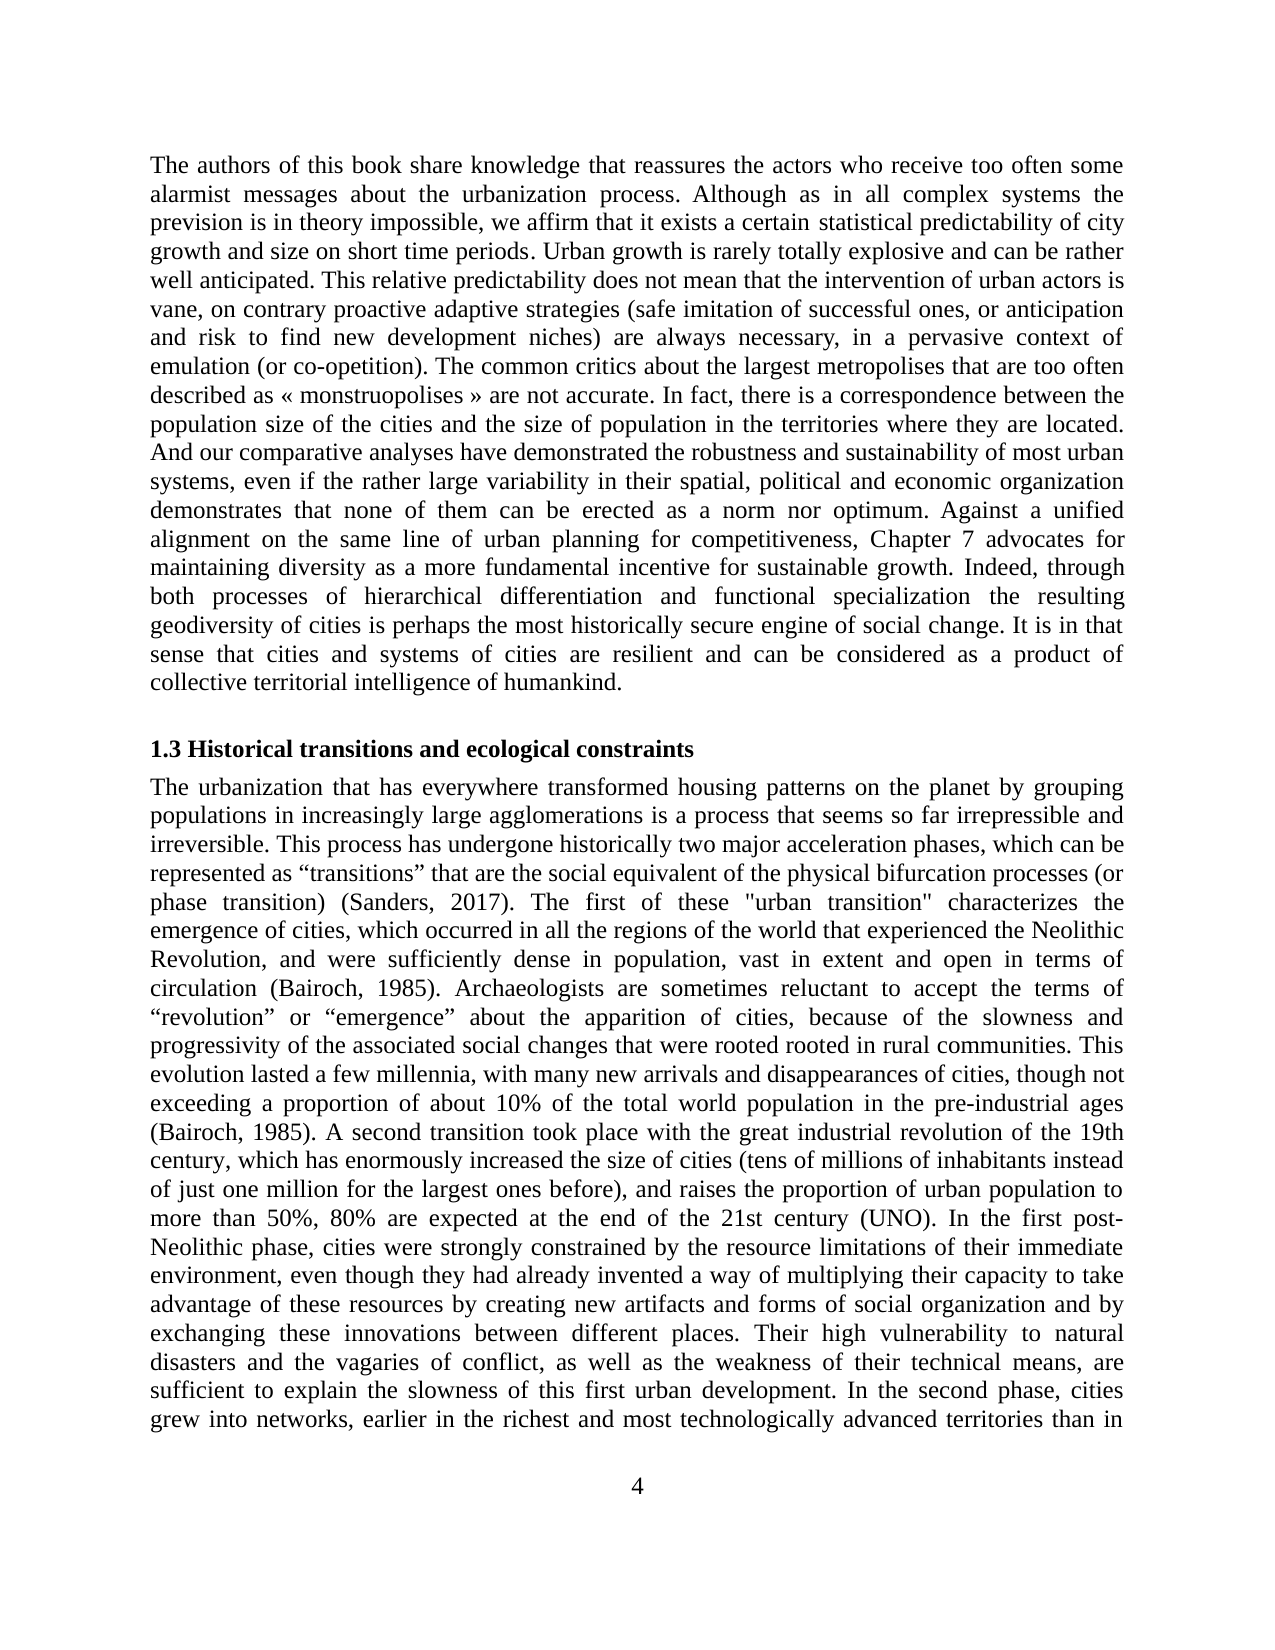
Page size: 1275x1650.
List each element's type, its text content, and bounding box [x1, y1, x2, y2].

text The authors of this book share knowledge that reassures the actors who receive too often some alarmist messages about the urbanization process. Although as in all complex systems the prevision is in theory impossible, we affirm that it exists a certain statistical predictability of city growth and size on short time periods. Urban growth is rarely totally explosive and can be rather well anticipated. This relative predictability does not mean that the intervention of urban actors is vane, on contrary proactive adaptive strategies (safe imitation of successful ones, or anticipation and risk to find new development niches) are always necessary, in a pervasive context of emulation (or co-opetition). The common critics about the largest metropolises that are too often described as « monstruopolises » are not accurate. In fact, there is a correspondence between the population size of the cities and the size of population in the territories where they are located. And our comparative analyses have demonstrated the robustness and sustainability of most urban systems, even if the rather large variability in their spatial, political and economic organization demonstrates that none of them can be erected as a norm nor optimum. Against a unified alignment on the same line of urban planning for competitiveness, Chapter 7 advocates for maintaining diversity as a more fundamental incentive for sustainable growth. Indeed, through both processes of hierarchical differentiation and functional specialization the resulting geodiversity of cities is perhaps the most historically secure engine of social change. It is in that sense that cities and systems of cities are resilient and can be considered as a product of collective territorial intelligence of humankind. [150, 150, 1125, 696]
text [150, 772, 1125, 1433]
list Historical transitions and ecological constraints [150, 734, 1125, 763]
